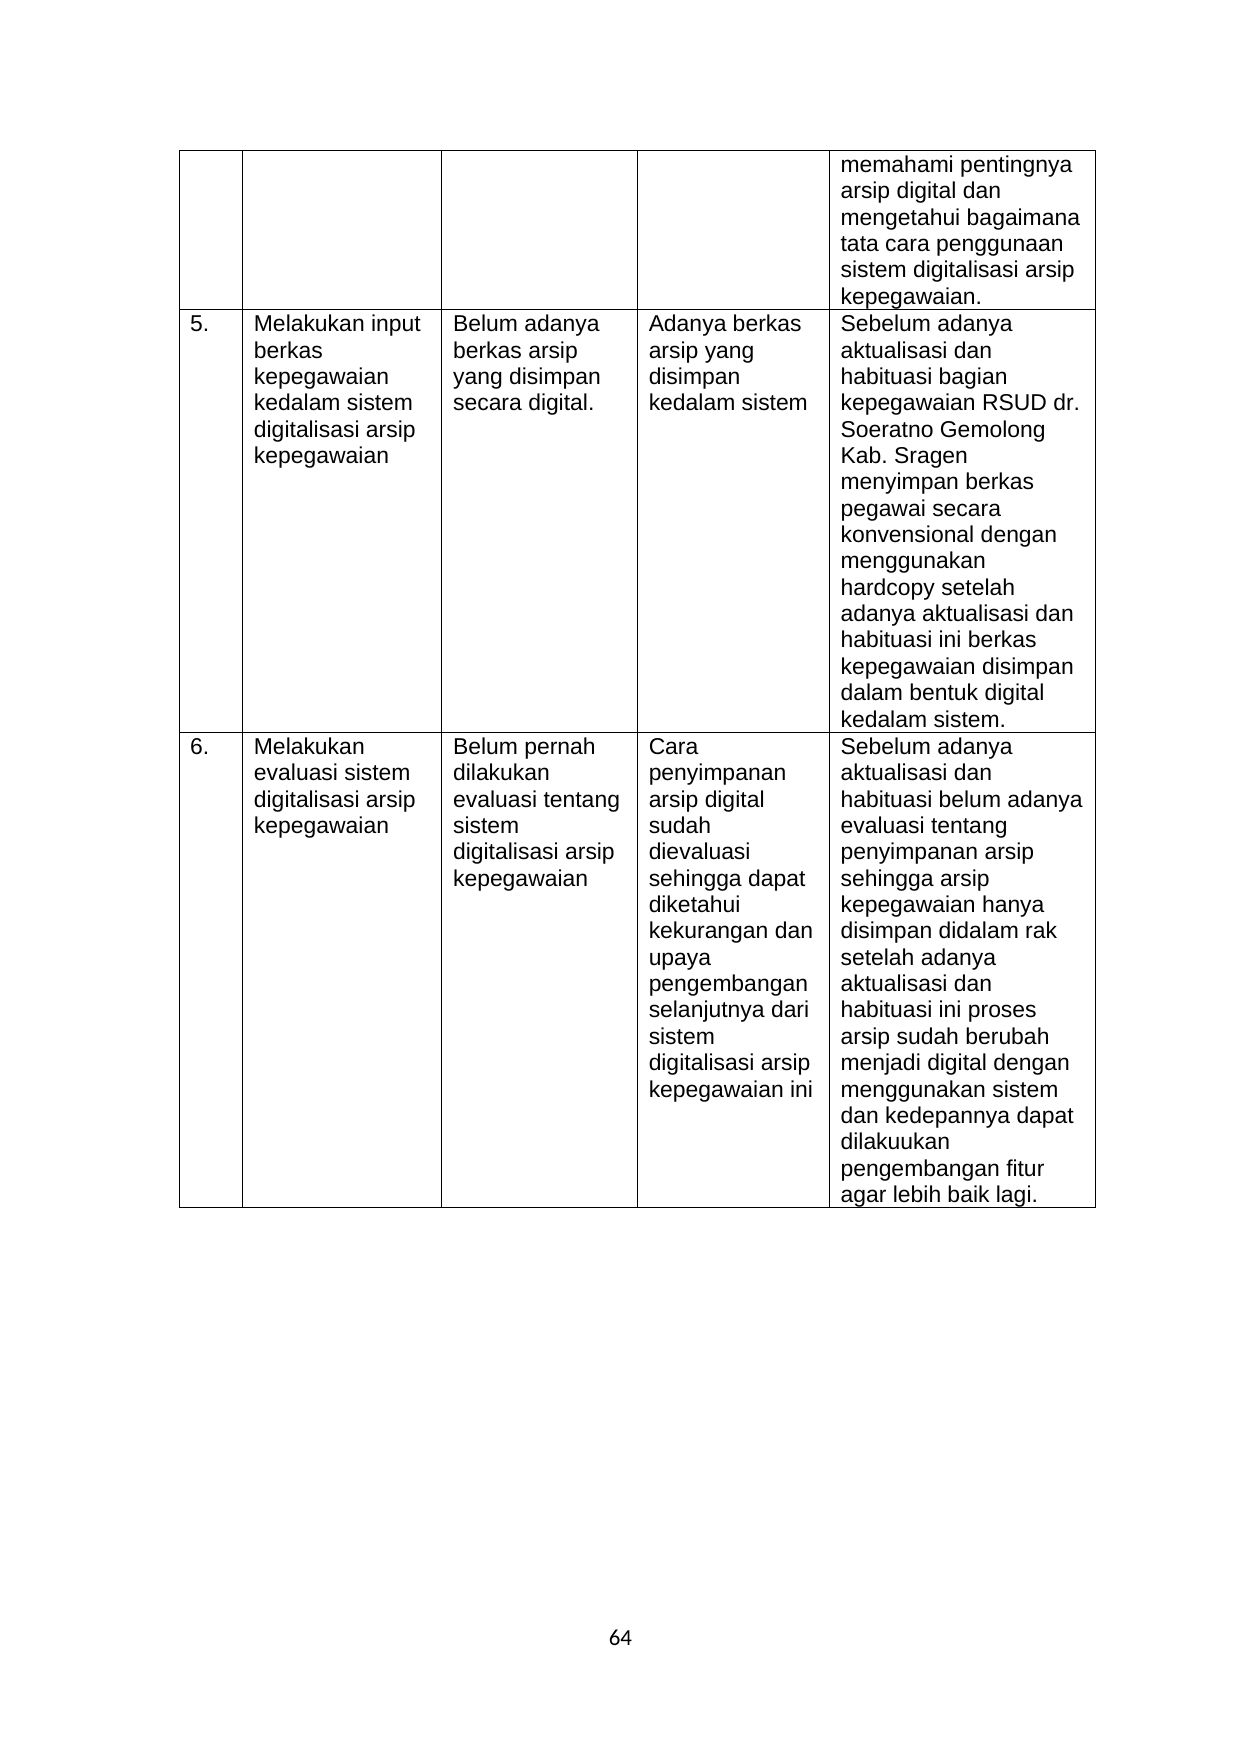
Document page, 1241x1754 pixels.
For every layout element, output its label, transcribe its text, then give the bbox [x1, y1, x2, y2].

table_cell Adanya berkas arsip yang disimpan kedalam sistem [638, 310, 829, 732]
table_cell Sebelum adanya aktualisasi dan habituasi bagian kepegawaian RSUD dr. Soeratno Gemolong Kab. Sragen menyimpan berkas pegawai secara konvensional dengan menggunakan hardcopy setelah adanya aktualisasi dan habituasi ini berkas kepegawaian disimpan dalam bentuk digital kedalam sistem. [830, 310, 1095, 732]
table_cell Cara penyimpanan arsip digital sudah dievaluasi sehingga dapat diketahui kekurangan dan upaya pengembangan selanjutnya dari sistem digitalisasi arsip kepegawaian ini [638, 733, 829, 1207]
table_cell Belum adanya berkas arsip yang disimpan secara digital. [442, 310, 637, 732]
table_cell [243, 151, 441, 309]
table_cell [180, 310, 242, 732]
table_cell [180, 151, 242, 309]
table_cell Sebelum adanya aktualisasi dan habituasi belum adanya evaluasi tentang penyimpanan arsip sehingga arsip kepegawaian hanya disimpan didalam rak setelah adanya aktualisasi dan habituasi ini proses arsip sudah berubah menjadi digital dengan menggunakan sistem dan kedepannya dapat dilakuukan pengembangan fitur agar lebih baik lagi. [830, 733, 1095, 1207]
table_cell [442, 151, 637, 309]
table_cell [830, 151, 1095, 309]
table_cell Melakukan input berkas kepegawaian kedalam sistem digitalisasi arsip kepegawaian [243, 310, 441, 732]
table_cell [638, 151, 829, 309]
table_cell Belum pernah dilakukan evaluasi tentang sistem digitalisasi arsip kepegawaian [442, 733, 637, 1207]
table_cell [180, 733, 242, 1207]
table_cell Melakukan evaluasi sistem digitalisasi arsip kepegawaian [243, 733, 441, 1207]
